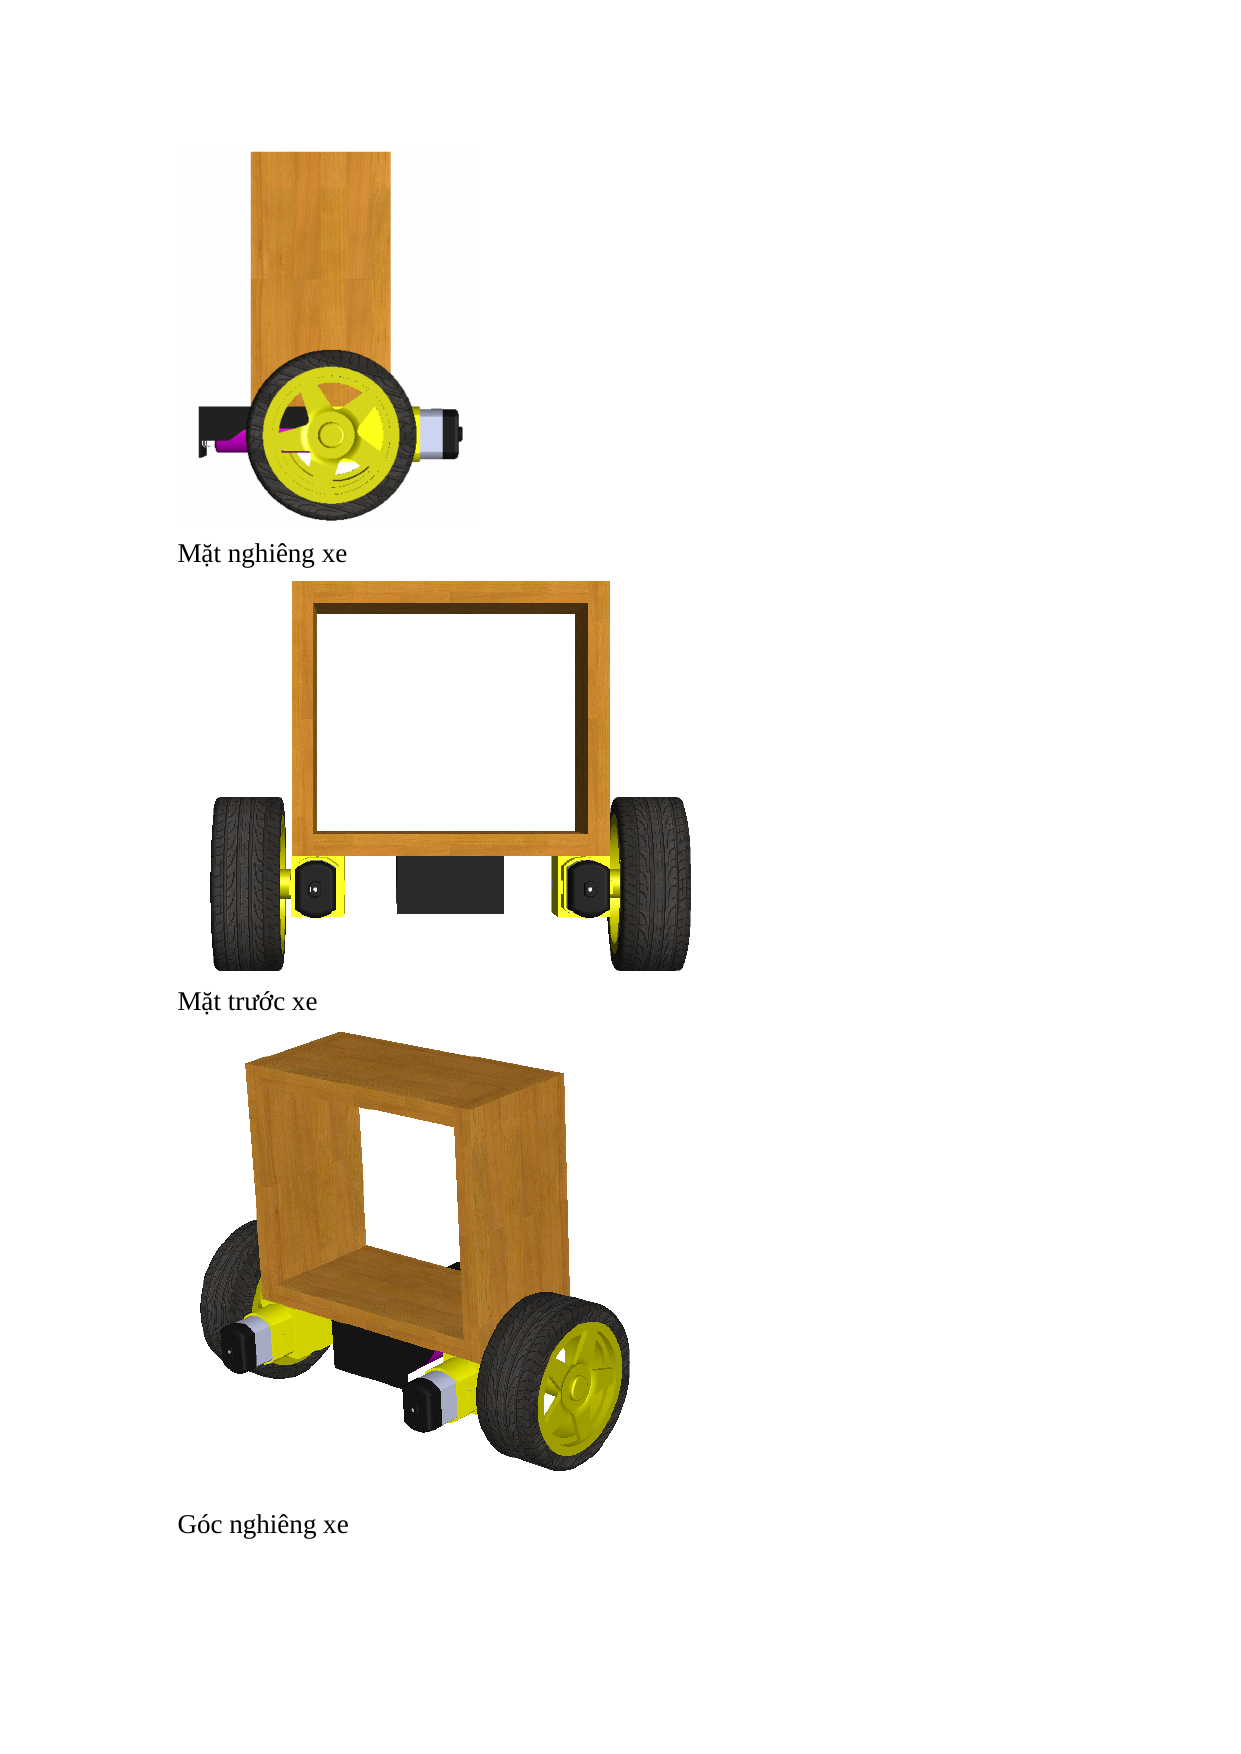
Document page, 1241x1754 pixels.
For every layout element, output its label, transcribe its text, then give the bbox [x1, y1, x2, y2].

picture [177, 1025, 655, 1484]
text Góc nghiêng xe [177, 1508, 1122, 1539]
text Mặt trước xe [177, 985, 1122, 1016]
text Mặt nghiêng xe [177, 537, 1122, 568]
picture [179, 147, 474, 528]
picture [177, 577, 713, 976]
